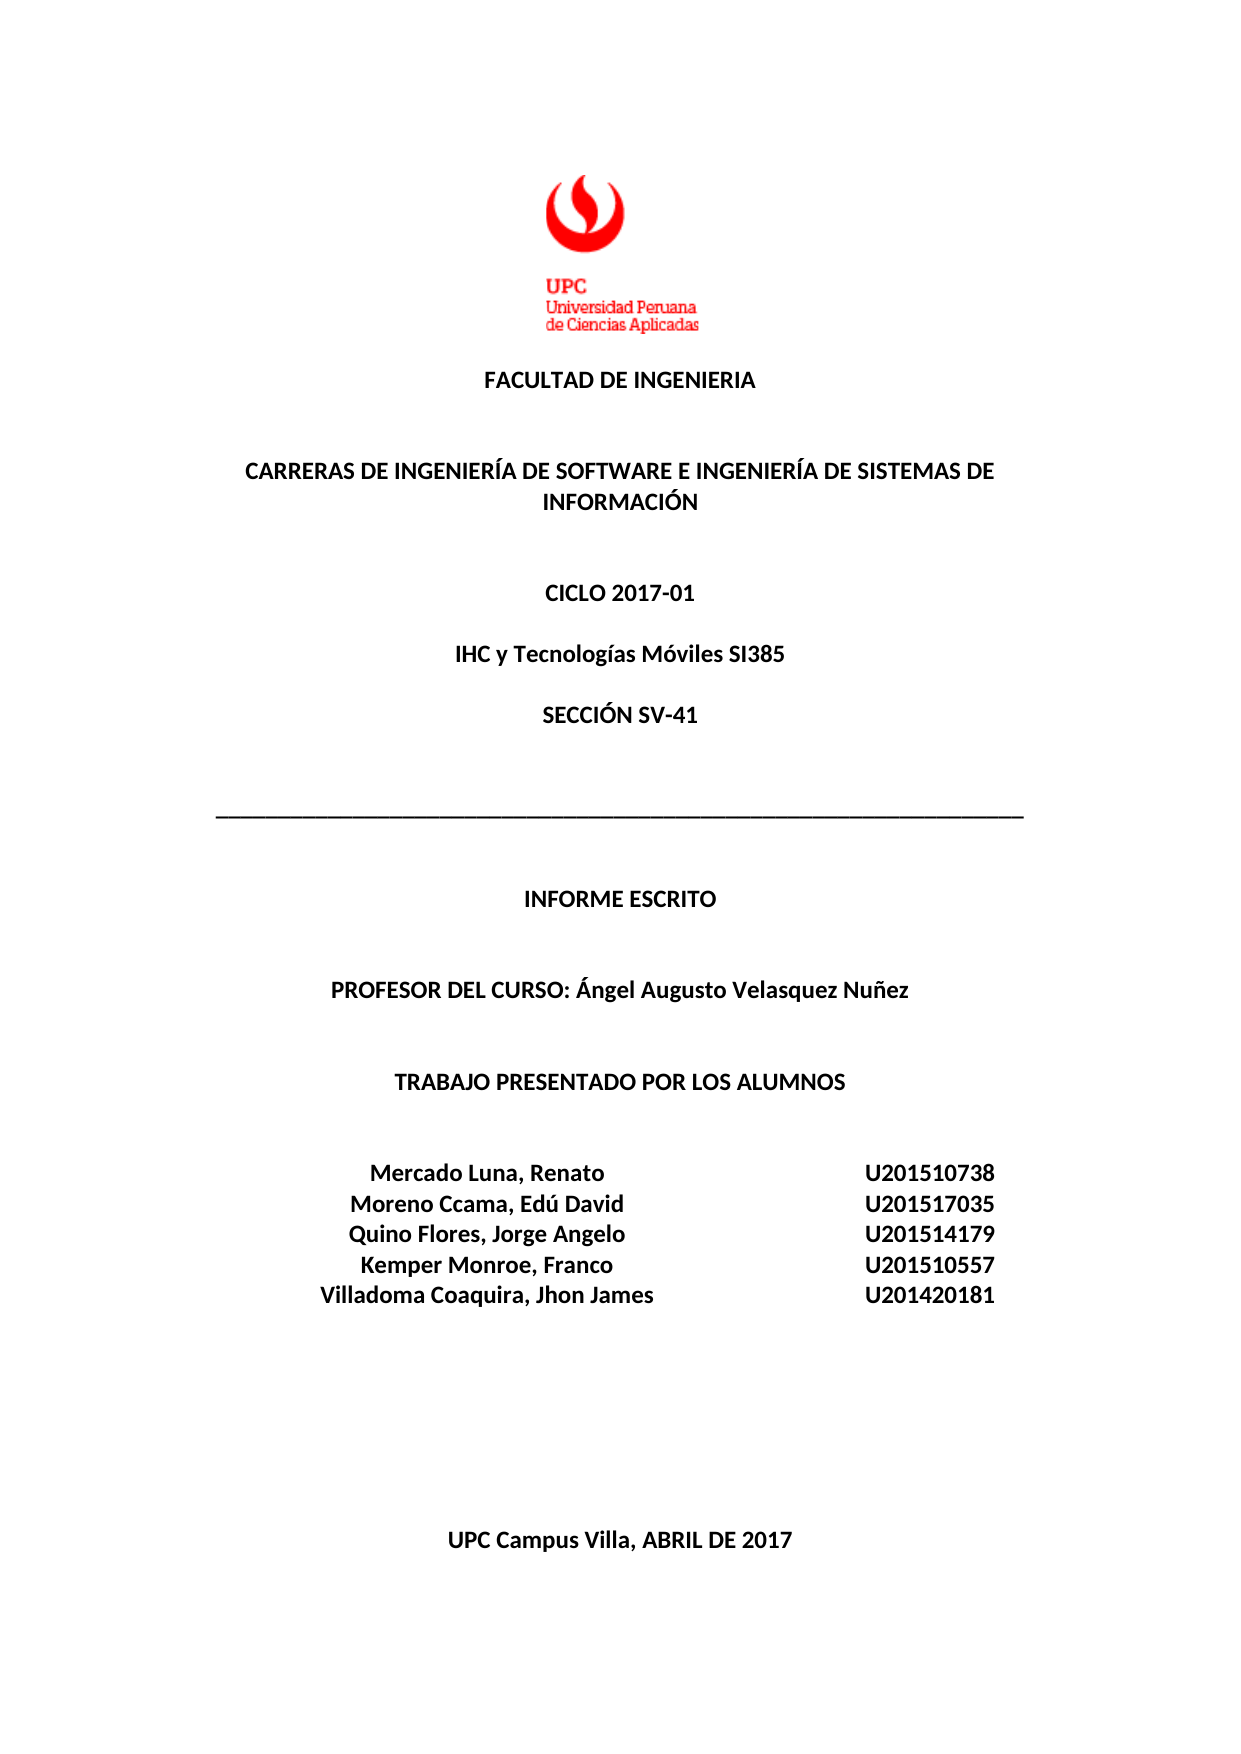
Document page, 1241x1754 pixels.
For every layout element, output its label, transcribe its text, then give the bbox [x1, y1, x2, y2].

text PROFESOR DEL CURSO: Ángel Augusto Velasquez Nuñez [177, 974, 1063, 1005]
text SECCIÓN SV-41 [177, 700, 1063, 730]
text CICLO 2017-01 [177, 578, 1063, 608]
text TRABAJO PRESENTADO POR LOS ALUMNOS [177, 1066, 1063, 1096]
table_cell U201420181 [797, 1280, 1063, 1310]
table_cell Moreno Ccama, Edú David [177, 1188, 797, 1218]
table_cell Quino Flores, Jorge Angelo [177, 1219, 797, 1249]
table_cell U201510557 [797, 1249, 1063, 1279]
text FACULTAD DE INGENIERIA [177, 364, 1063, 394]
table_cell Kemper Monroe, Franco [177, 1249, 797, 1279]
text UPC Campus Villa, ABRIL DE 2017 [177, 1524, 1063, 1554]
table_header U201510738 [797, 1158, 1063, 1188]
table_cell Villadoma Coaquira, Jhon James [177, 1280, 797, 1310]
table_cell U201517035 [797, 1188, 1063, 1218]
text INFORME ESCRITO [177, 883, 1063, 913]
table_cell U201514179 [797, 1219, 1063, 1249]
text IHC y Tecnologías Móviles SI385 [177, 639, 1063, 669]
picture [546, 175, 699, 334]
table_header Mercado Luna, Renato [177, 1158, 797, 1188]
text CARRERAS DE INGENIERÍA DE SOFTWARE E INGENIERÍA DE SISTEMAS DE INFORMACIÓN [177, 456, 1063, 517]
text _________________________________________________________________ [177, 791, 1063, 822]
